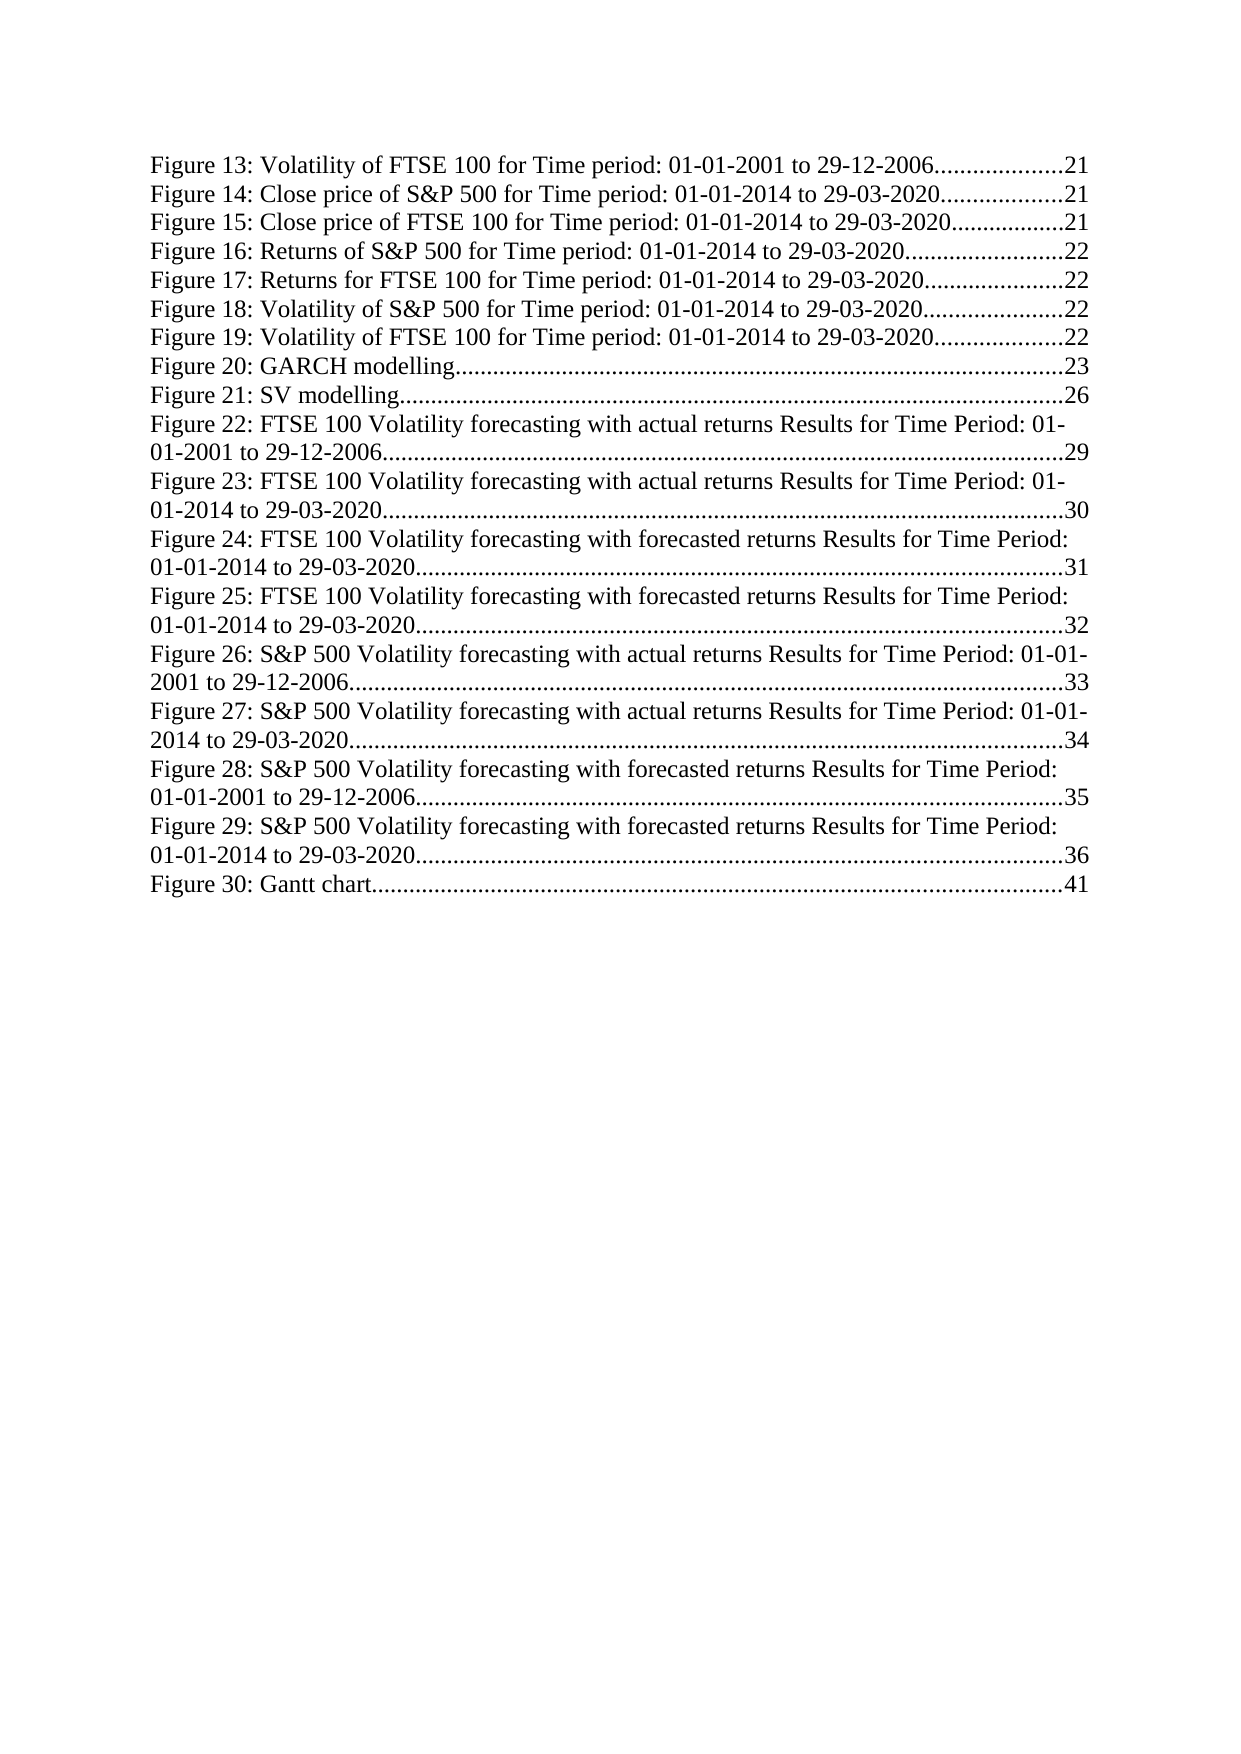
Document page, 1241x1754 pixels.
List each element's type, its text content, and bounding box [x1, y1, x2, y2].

text Figure 18: Volatility of S&P 500 for Time period: 01-01-2014 to 29-03-2020. 22 [150, 294, 1090, 322]
text Figure 30: Gantt chart 41 [150, 869, 1090, 897]
text Figure 20: GARCH modelling 23 [150, 351, 1090, 380]
text Figure 27: S&P 500 Volatility forecasting with actual returns Results for Time Period: 01-01-2014 to 29-03-2020. 34 [150, 696, 1090, 754]
text Figure 13: Volatility of FTSE 100 for Time period: 01-01-2001 to 29-12-2006. 21 [150, 150, 1090, 179]
text Figure 22: FTSE 100 Volatility forecasting with actual returns Results for Time Period: 01-01-2001 to 29-12-2006. 29 [150, 409, 1090, 466]
text Figure 28: S&P 500 Volatility forecasting with forecasted returns Results for Time Period: 01-01-2001 to 29-12-2006. 35 [150, 754, 1090, 811]
text Figure 16: Returns of S&P 500 for Time period: 01-01-2014 to 29-03-2020. 22 [150, 236, 1090, 265]
text Figure 25: FTSE 100 Volatility forecasting with forecasted returns Results for Time Period: 01-01-2014 to 29-03-2020. 32 [150, 581, 1090, 639]
text Figure 19: Volatility of FTSE 100 for Time period: 01-01-2014 to 29-03-2020. 22 [150, 322, 1090, 351]
text Figure 21: SV modelling 26 [150, 380, 1090, 409]
text Figure 26: S&P 500 Volatility forecasting with actual returns Results for Time Period: 01-01-2001 to 29-12-2006. 33 [150, 639, 1090, 696]
text Figure 23: FTSE 100 Volatility forecasting with actual returns Results for Time Period: 01-01-2014 to 29-03-2020. 30 [150, 466, 1090, 524]
text Figure 17: Returns for FTSE 100 for Time period: 01-01-2014 to 29-03-2020. 22 [150, 265, 1090, 294]
text Figure 15: Close price of FTSE 100 for Time period: 01-01-2014 to 29-03-2020 21 [150, 207, 1090, 236]
text Figure 14: Close price of S&P 500 for Time period: 01-01-2014 to 29-03-2020 21 [150, 179, 1090, 207]
text Figure 24: FTSE 100 Volatility forecasting with forecasted returns Results for Time Period: 01-01-2014 to 29-03-2020. 31 [150, 524, 1090, 581]
text Figure 29: S&P 500 Volatility forecasting with forecasted returns Results for Time Period: 01-01-2014 to 29-03-2020. 36 [150, 811, 1090, 869]
